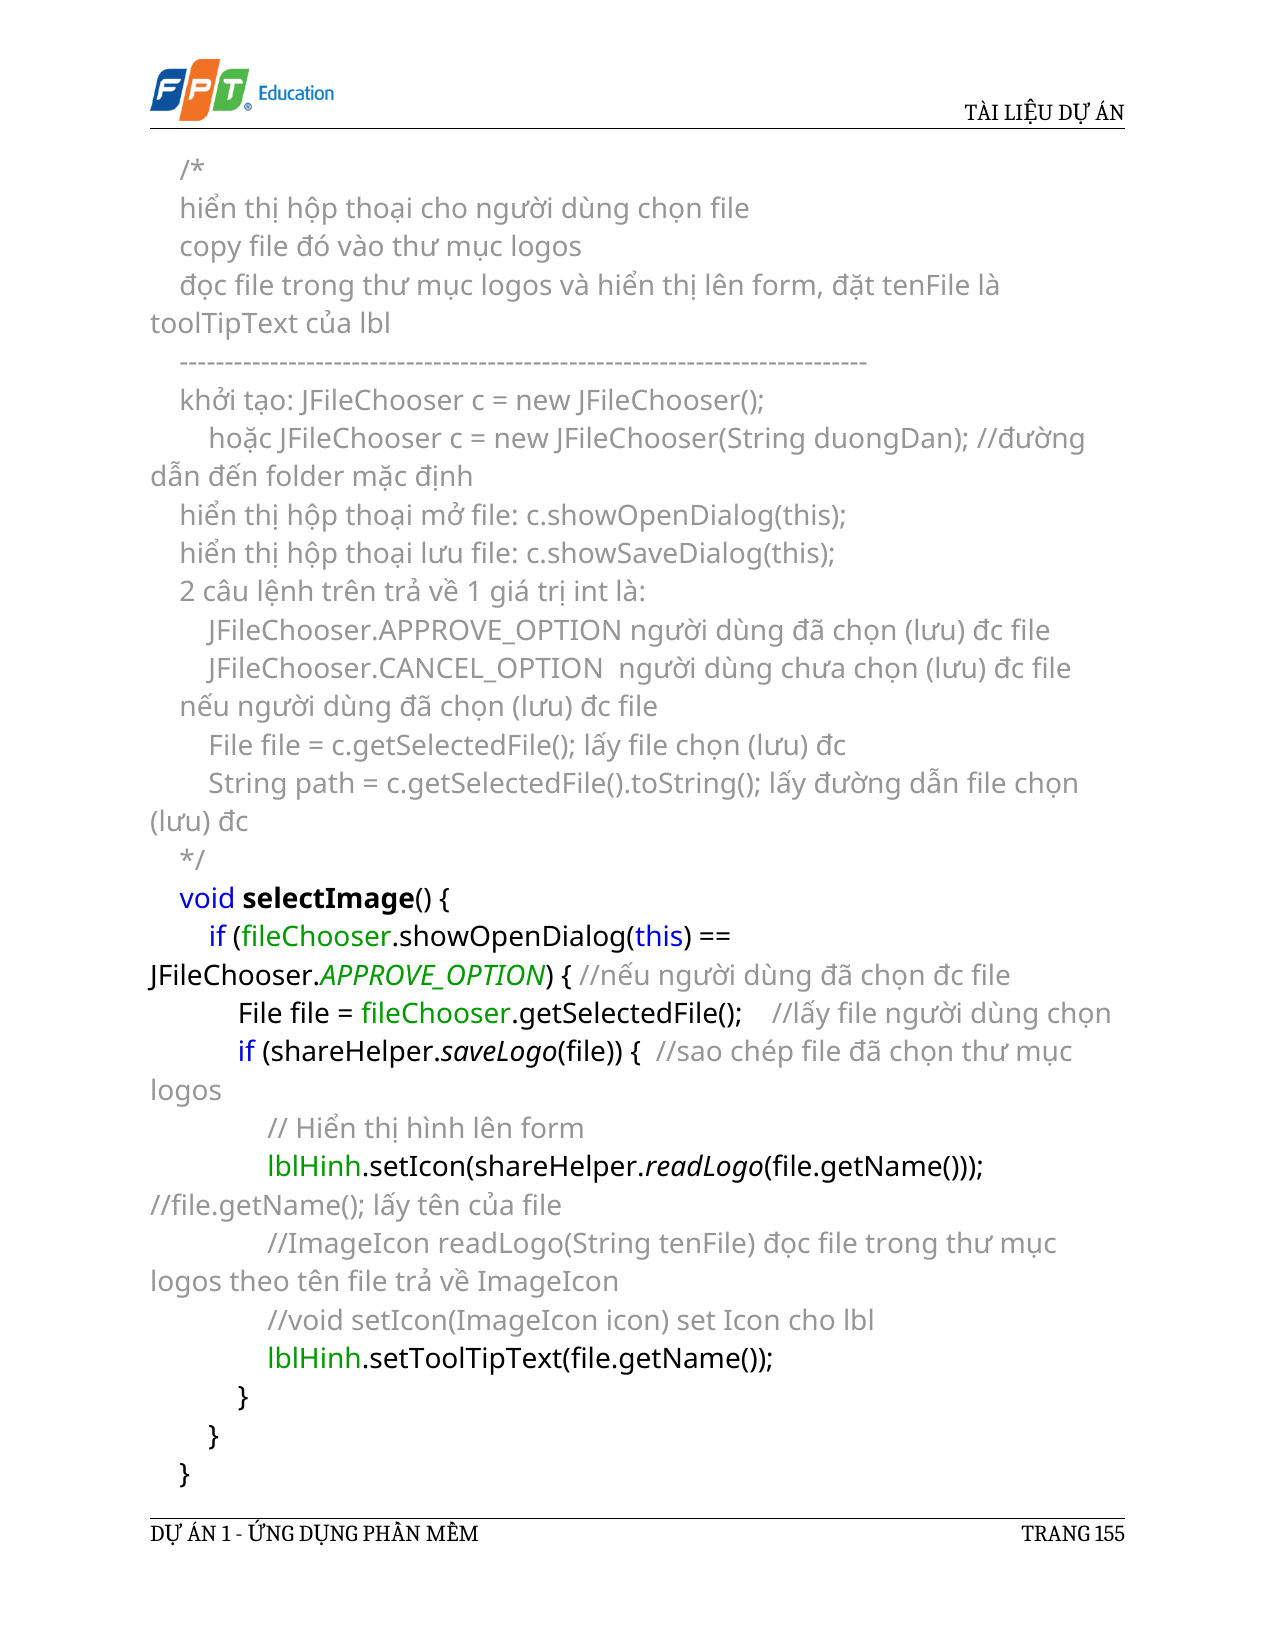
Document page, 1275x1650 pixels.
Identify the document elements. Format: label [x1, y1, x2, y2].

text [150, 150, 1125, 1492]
picture [150, 59, 336, 121]
